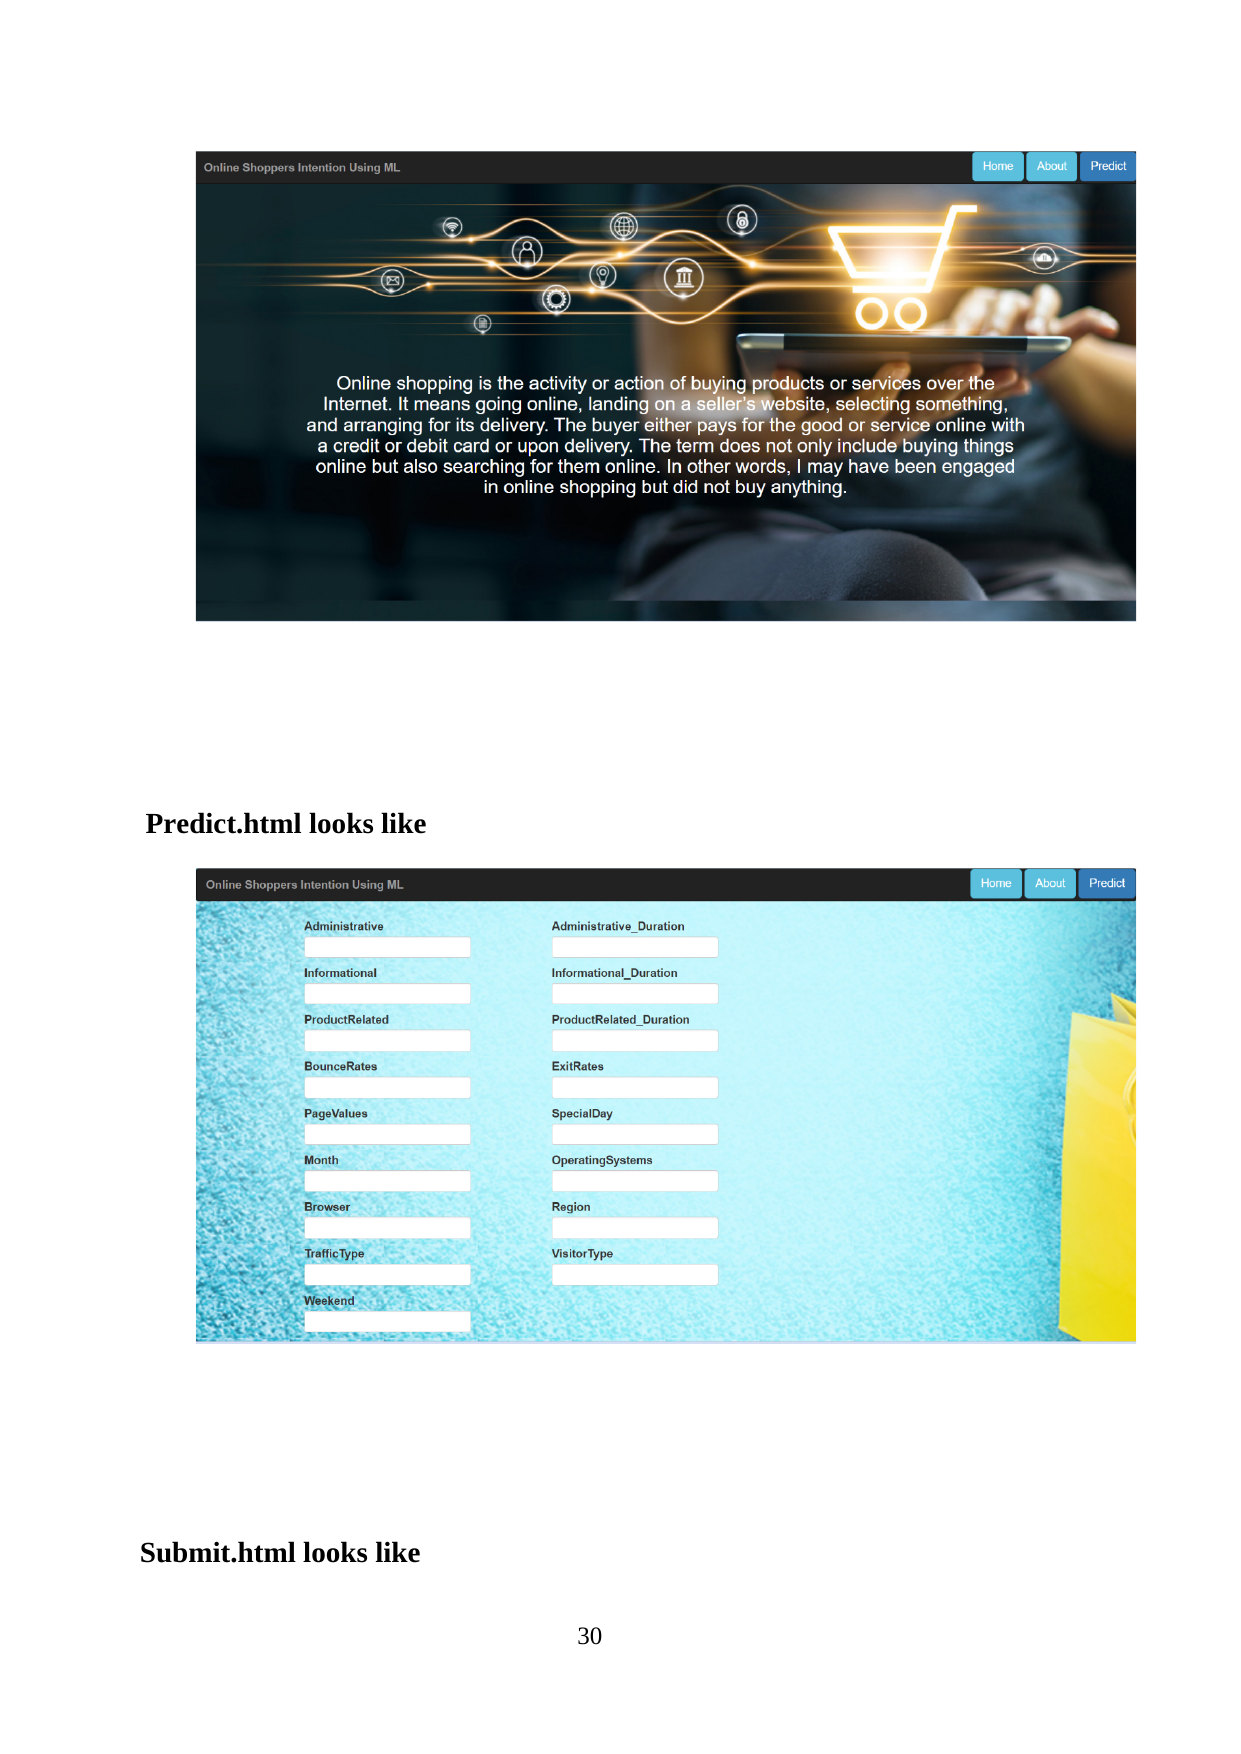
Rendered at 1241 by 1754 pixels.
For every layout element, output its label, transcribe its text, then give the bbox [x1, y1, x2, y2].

picture [195, 149, 1137, 622]
picture [195, 866, 1137, 1344]
text Predict.html looks like [139, 807, 1192, 840]
text Submit.html looks like [139, 1536, 1192, 1569]
